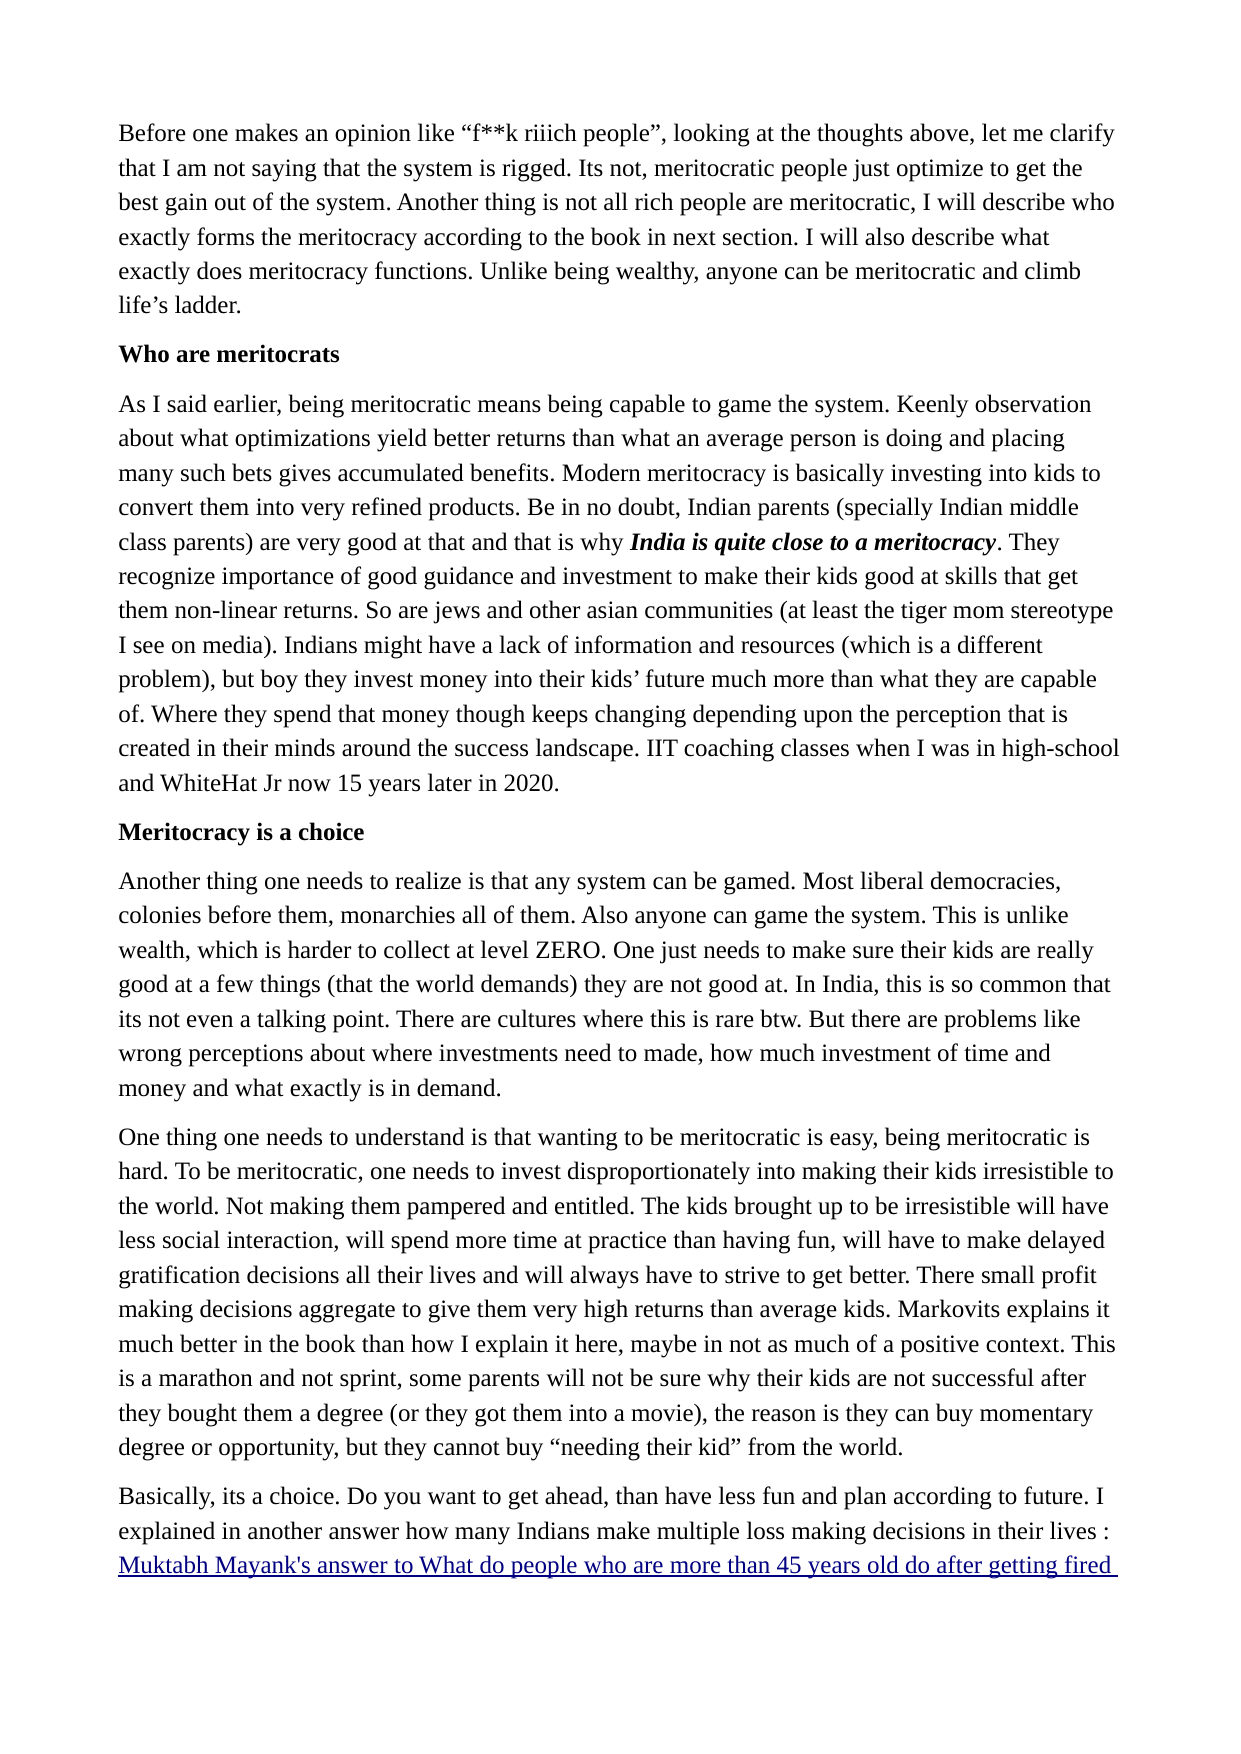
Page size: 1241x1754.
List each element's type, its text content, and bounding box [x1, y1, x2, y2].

text As I said earlier, being meritocratic means being capable to game the system. Keenly observation about what optimizations yield better returns than what an average person is doing and placing many such bets gives accumulated benefits. Modern meritocracy is basically investing into kids to convert them into very refined products. Be in no doubt, Indian parents (specially Indian middle class parents) are very good at that and that is why India is quite close to a meritocracy. They recognize importance of good guidance and investment to make their kids good at skills that get them non-linear returns. So are jews and other asian communities (at least the tiger mom stereotype I see on media). Indians might have a lack of information and resources (which is a different problem), but boy they invest money into their kids’ future much more than what they are capable of. Where they spend that money though keeps changing depending upon the perception that is created in their minds around the success landscape. IIT coaching classes when I was in high-school and WhiteHat Jr now 15 years later in 2020. [118, 389, 1122, 797]
text One thing one needs to understand is that wanting to be meritocratic is easy, being meritocratic is hard. To be meritocratic, one needs to invest disproportionately into making their kids irresistible to the world. Not making them pampered and entitled. The kids brought up to be irresistible will have less social interaction, will spend more time at practice than having fun, will have to make delayed gratification decisions all their lives and will always have to strive to get better. There small profit making decisions aggregate to give them very high returns than average kids. Markovits explains it much better in the book than how I explain it here, maybe in not as much of a positive context. This is a marathon and not sprint, some parents will not be sure why their kids are not successful after they bought them a degree (or they got them into a movie), the reason is they can buy momentary degree or opportunity, but they cannot buy “needing their kid” from the world. [118, 1122, 1122, 1461]
text Meritocracy is a choice [118, 817, 1122, 846]
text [118, 1481, 1122, 1579]
text Before one makes an opinion like “f**k riiich people”, looking at the thoughts above, let me clarify that I am not saying that the system is rigged. Its not, meritocratic people just optimize to get the best gain out of the system. Another thing is not all rich people are meritocratic, I will describe who exactly forms the meritocracy according to the book in next section. I will also describe what exactly does meritocracy functions. Unlike being wealthy, anyone can be meritocratic and climb life’s ladder. [118, 118, 1122, 319]
text Who are meritocrats [118, 339, 1122, 368]
text Another thing one needs to realize is that any system can be gamed. Most liberal democracies, colonies before them, monarchies all of them. Also anyone can game the system. This is unlike wealth, which is harder to collect at level ZERO. One just needs to make sure their kids are really good at a few things (that the world demands) they are not good at. In India, this is so common that its not even a talking point. There are cultures where this is rare btw. But there are problems like wrong perceptions about where investments need to made, how much investment of time and money and what exactly is in demand. [118, 866, 1122, 1102]
